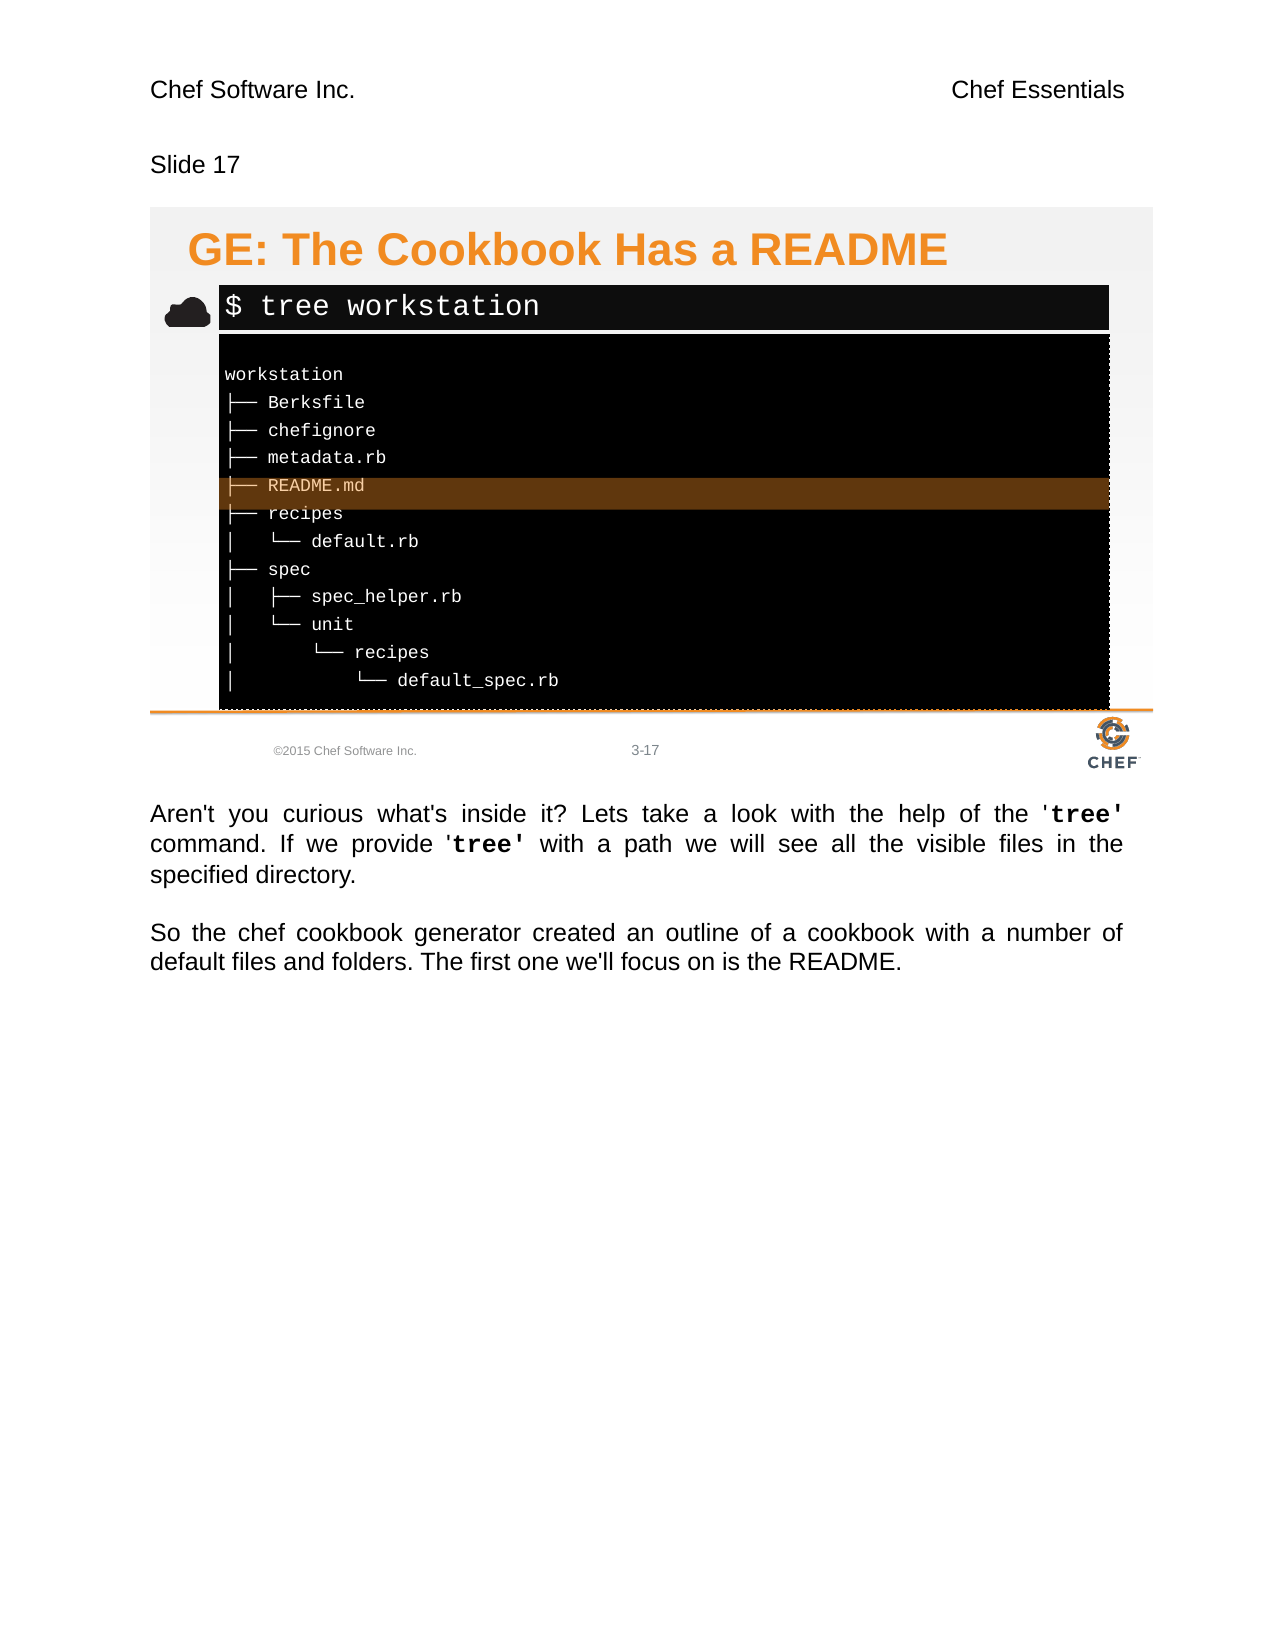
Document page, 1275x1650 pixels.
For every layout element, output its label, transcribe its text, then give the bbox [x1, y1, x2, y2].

text So the chef cookbook generator created an outline of a cookbook with a number of default files and folders. The first one we'll focus on is the README. [150, 918, 1125, 975]
text Aren't you curious what's inside it? Lets take a look with the help of the 'tree' command. If we provide 'tree' with a path we will see all the visible files in the specified directory. [150, 798, 1125, 889]
text Slide 17 [150, 150, 1125, 179]
